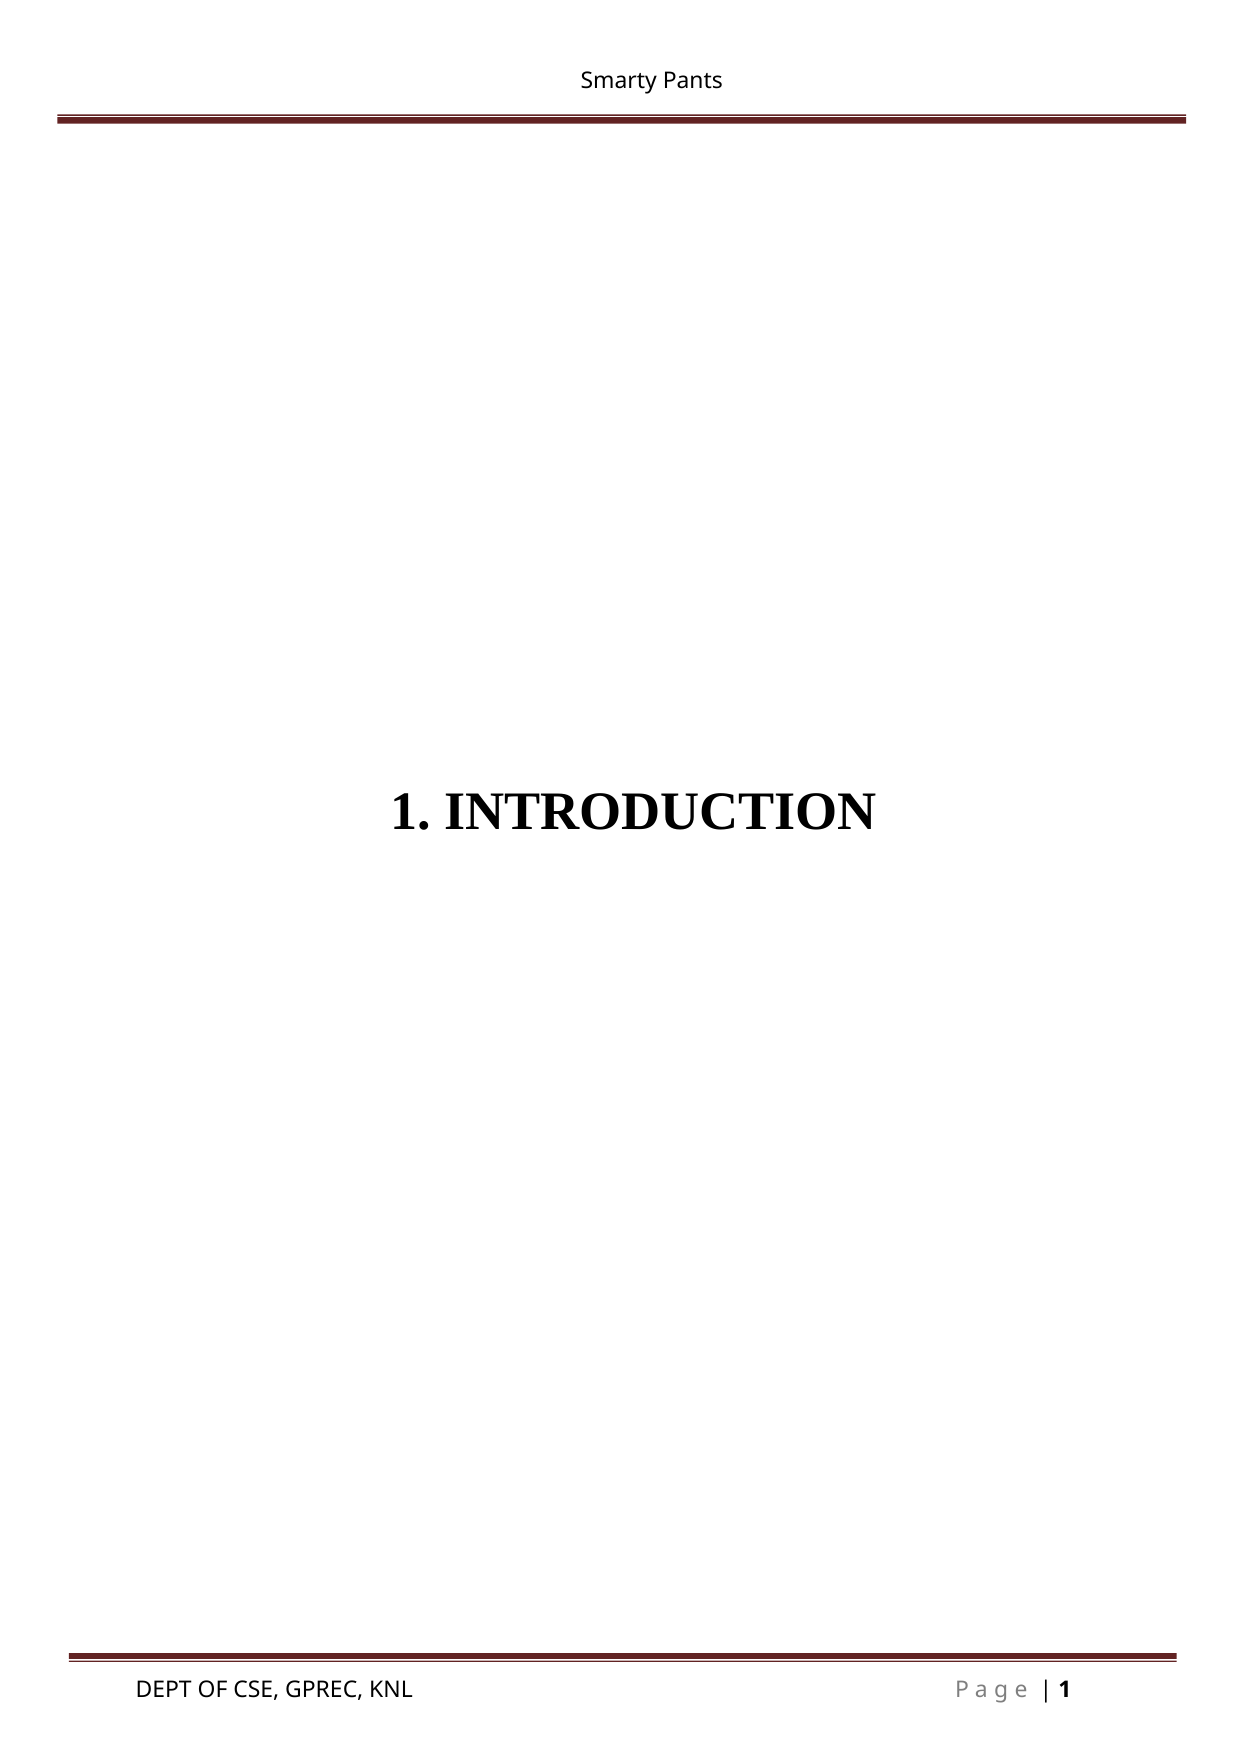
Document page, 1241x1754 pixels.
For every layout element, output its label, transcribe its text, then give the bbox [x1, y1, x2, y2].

text 1. INTRODUCTION [135, 779, 1131, 841]
